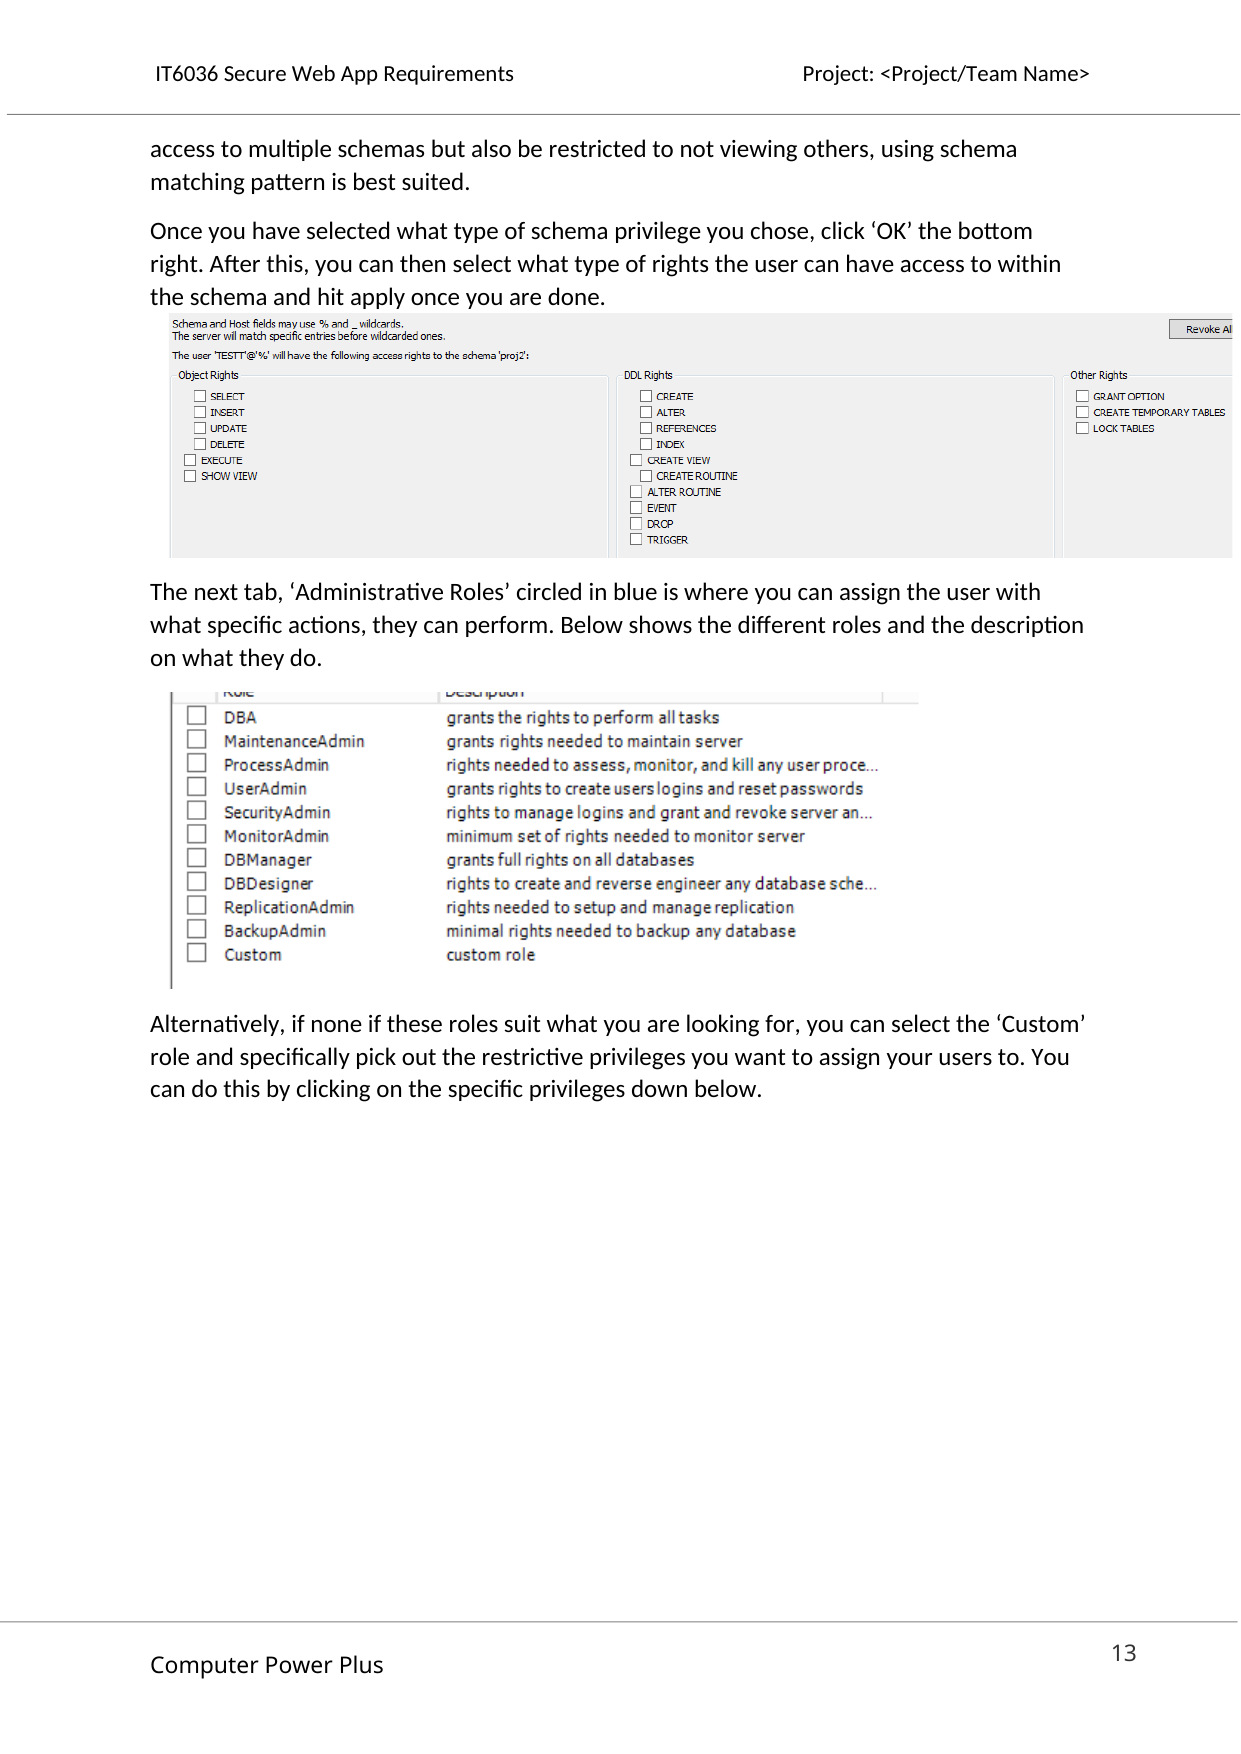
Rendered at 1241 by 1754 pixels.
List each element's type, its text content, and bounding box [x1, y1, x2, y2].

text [150, 133, 1090, 196]
text The next tab, ‘Administrative Roles’ circled in blue is where you can assign the user with what specific actions, they can perform. Below shows the different roles and the description on what they do. [150, 577, 1090, 673]
text Alternatively, if none if these roles suit what you are looking for, you can select the ‘Custom’ role and specifically pick out the restrictive privileges you want to assign your users to. You can do this by clicking on the specific privileges down below. [150, 1008, 1090, 1104]
text Once you have selected what type of schema privilege you chose, click ‘OK’ the bottom right. After this, you can then select what type of rights the user can have access to within the schema and hit apply once you are done. [150, 215, 1090, 558]
